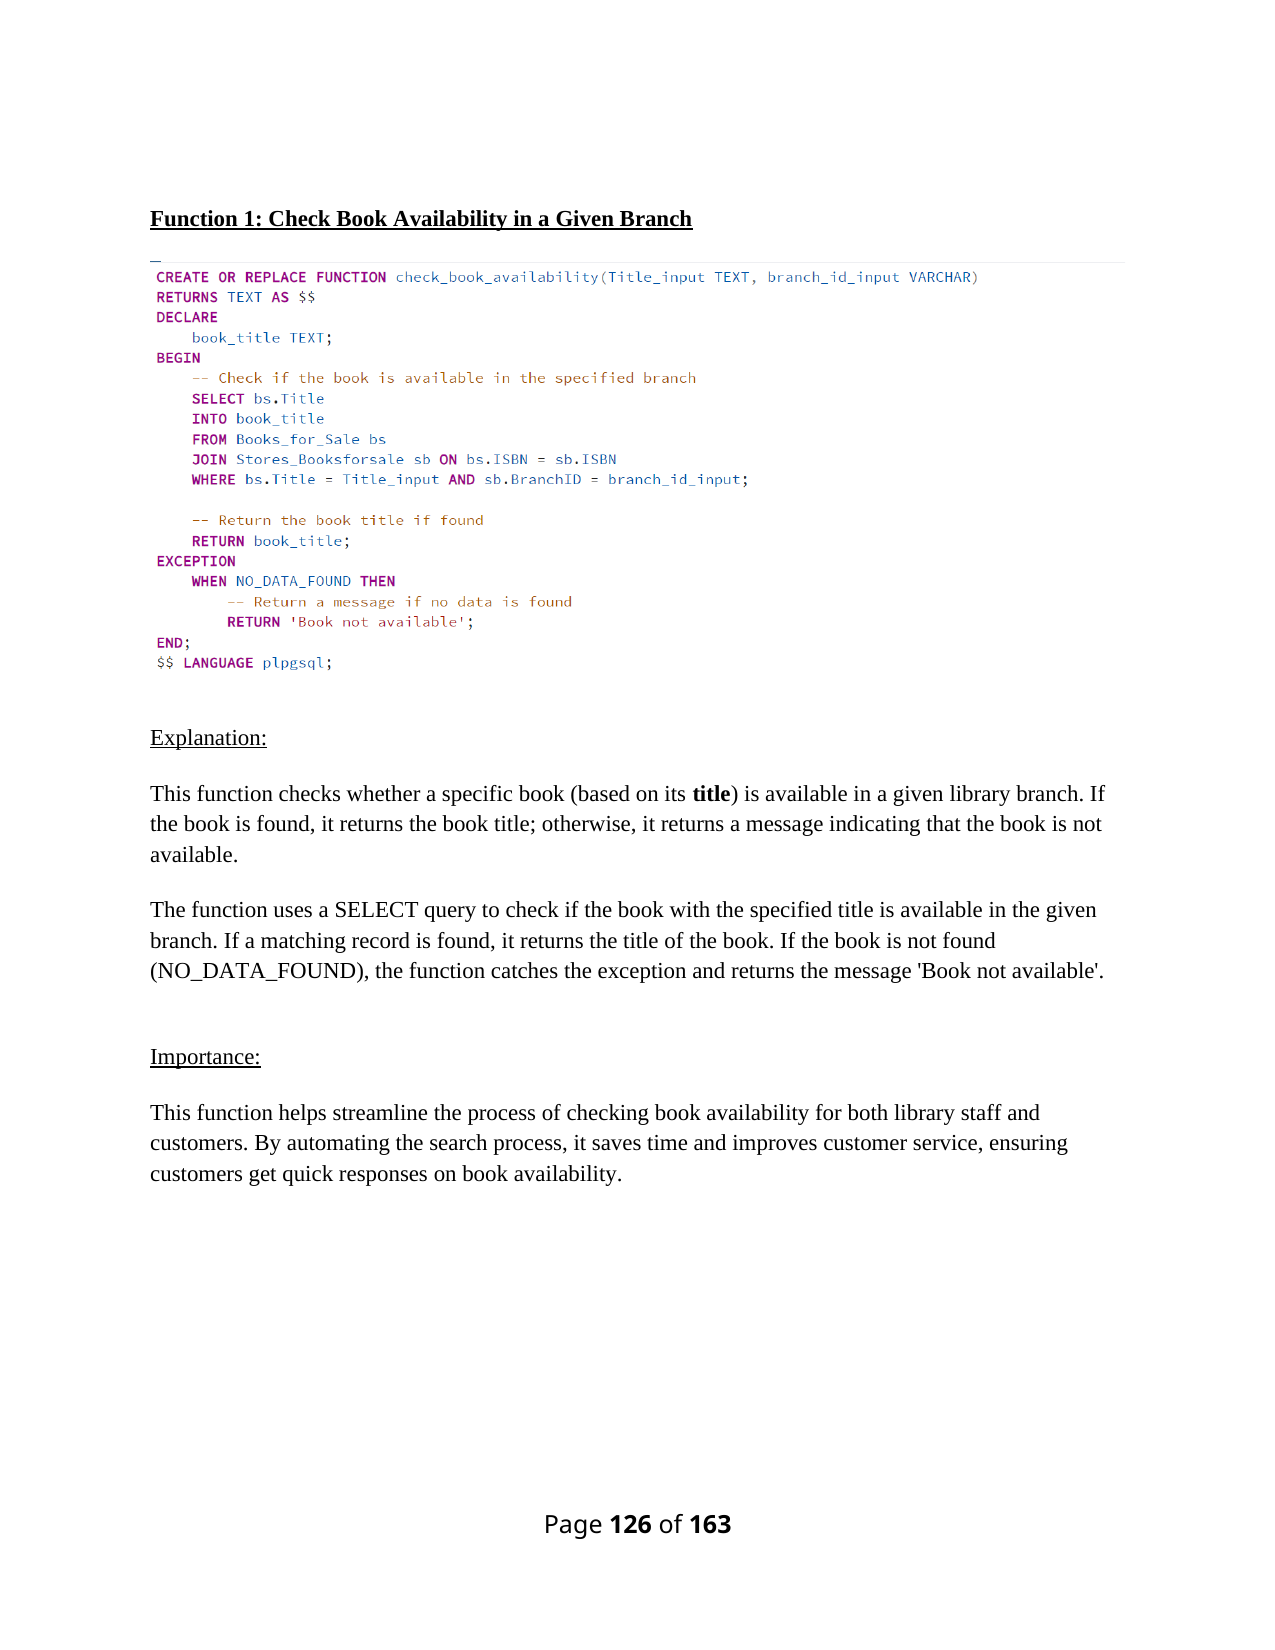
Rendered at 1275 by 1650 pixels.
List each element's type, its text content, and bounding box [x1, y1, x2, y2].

text The function uses a SELECT query to check if the book with the specified title is available in the given branch. If a matching record is found, it returns the title of the book. If the book is not found (NO_DATA_FOUND), the function catches the exception and returns the message 'Book not available'. [150, 896, 1125, 984]
picture [150, 261, 1125, 694]
text Explanation: [150, 724, 1125, 751]
text Importance: [150, 1043, 1125, 1070]
text This function checks whether a specific book (based on its title) is available in a given library branch. If the book is found, it returns the book title; otherwise, it returns a message indicating that the book is not available. [150, 780, 1125, 867]
text This function helps streamline the process of checking book availability for both library staff and customers. By automating the search process, it saves time and improves customer service, ensuring customers get quick responses on book availability. [150, 1099, 1125, 1186]
text Function 1: Check Book Availability in a Given Branch [150, 206, 1125, 232]
